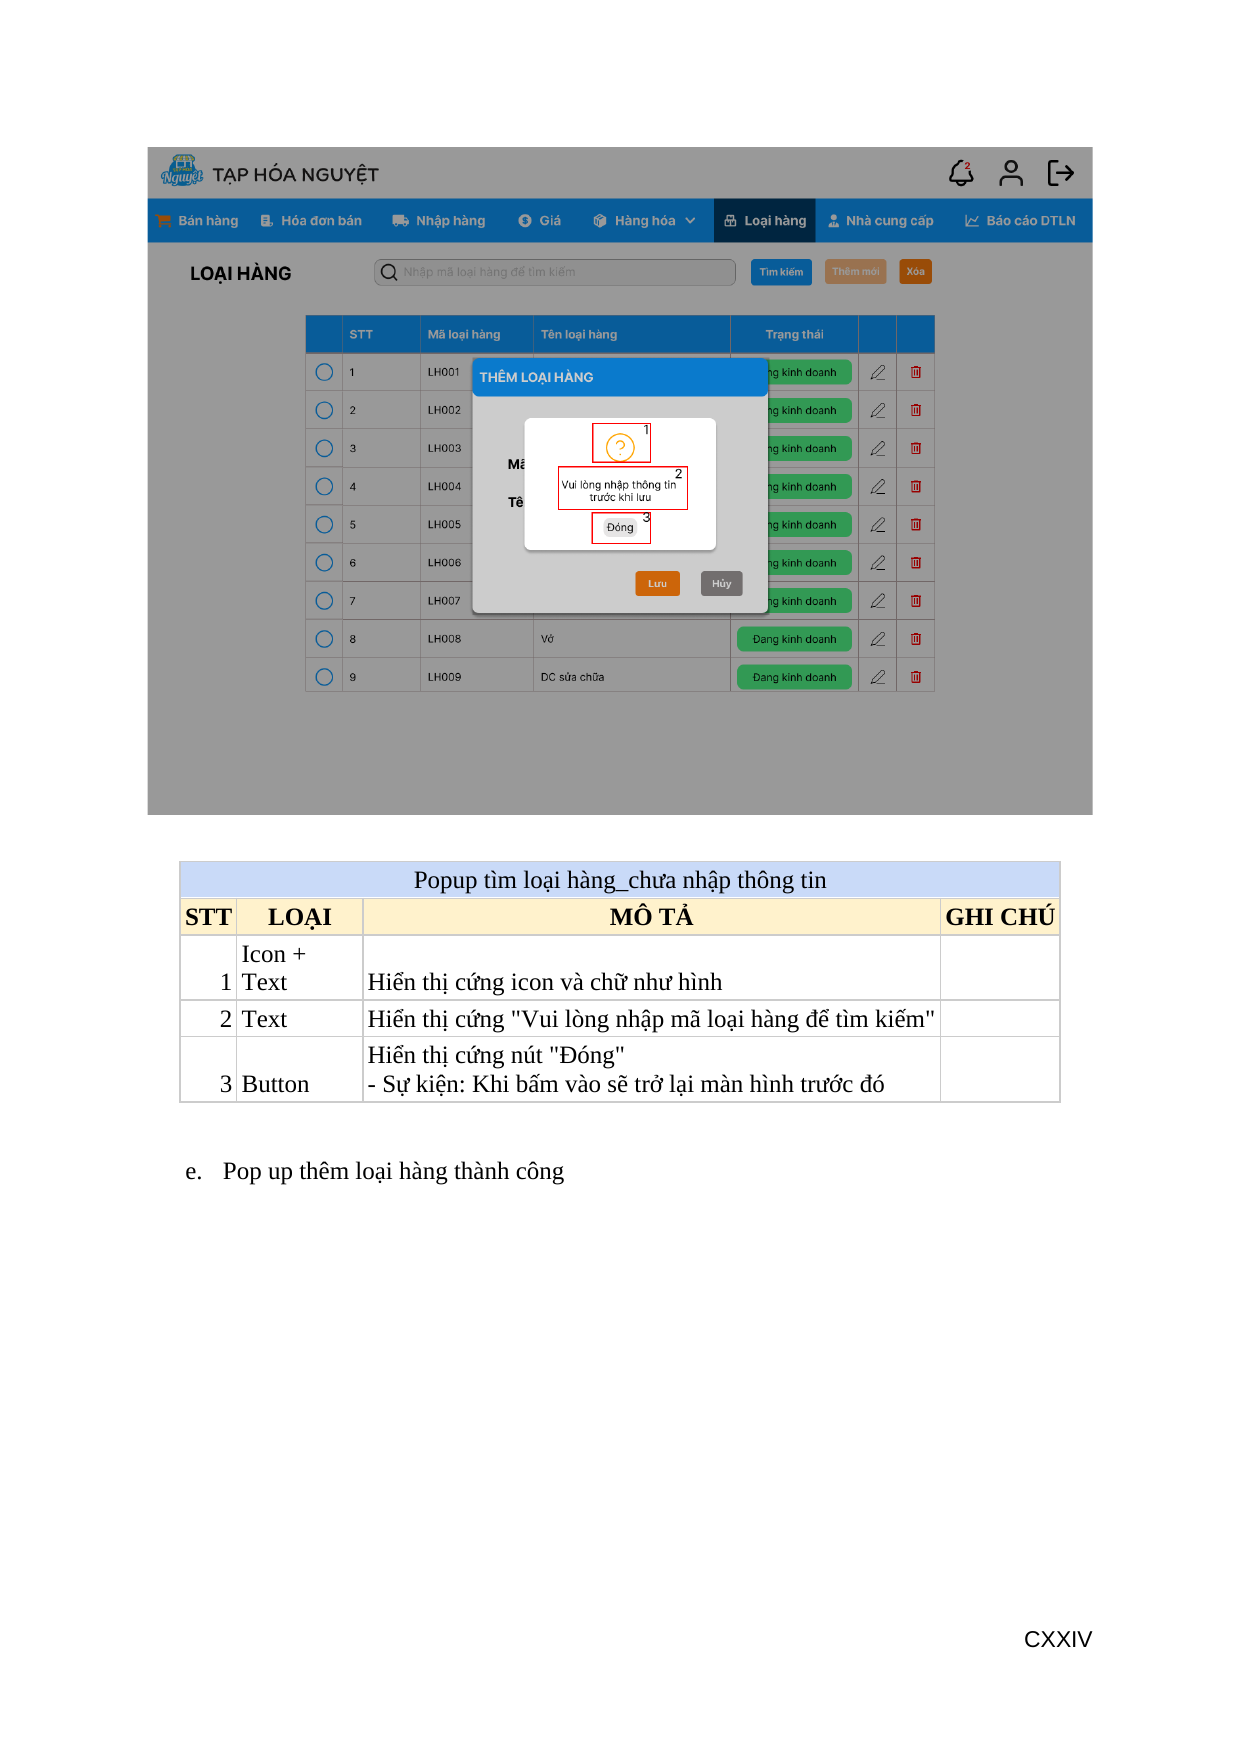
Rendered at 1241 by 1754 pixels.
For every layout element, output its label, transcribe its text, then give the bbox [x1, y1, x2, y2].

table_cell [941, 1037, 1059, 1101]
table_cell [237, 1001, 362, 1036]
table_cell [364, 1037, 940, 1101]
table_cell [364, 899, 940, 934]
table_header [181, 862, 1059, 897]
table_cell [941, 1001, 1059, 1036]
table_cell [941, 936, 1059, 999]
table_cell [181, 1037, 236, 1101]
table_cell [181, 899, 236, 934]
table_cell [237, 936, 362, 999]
list Pop up thêm loại hàng thành công [185, 1156, 1092, 1185]
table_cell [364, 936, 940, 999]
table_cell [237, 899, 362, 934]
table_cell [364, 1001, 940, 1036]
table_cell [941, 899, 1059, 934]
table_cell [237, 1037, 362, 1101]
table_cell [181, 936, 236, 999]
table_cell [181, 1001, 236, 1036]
picture [147, 147, 1093, 820]
